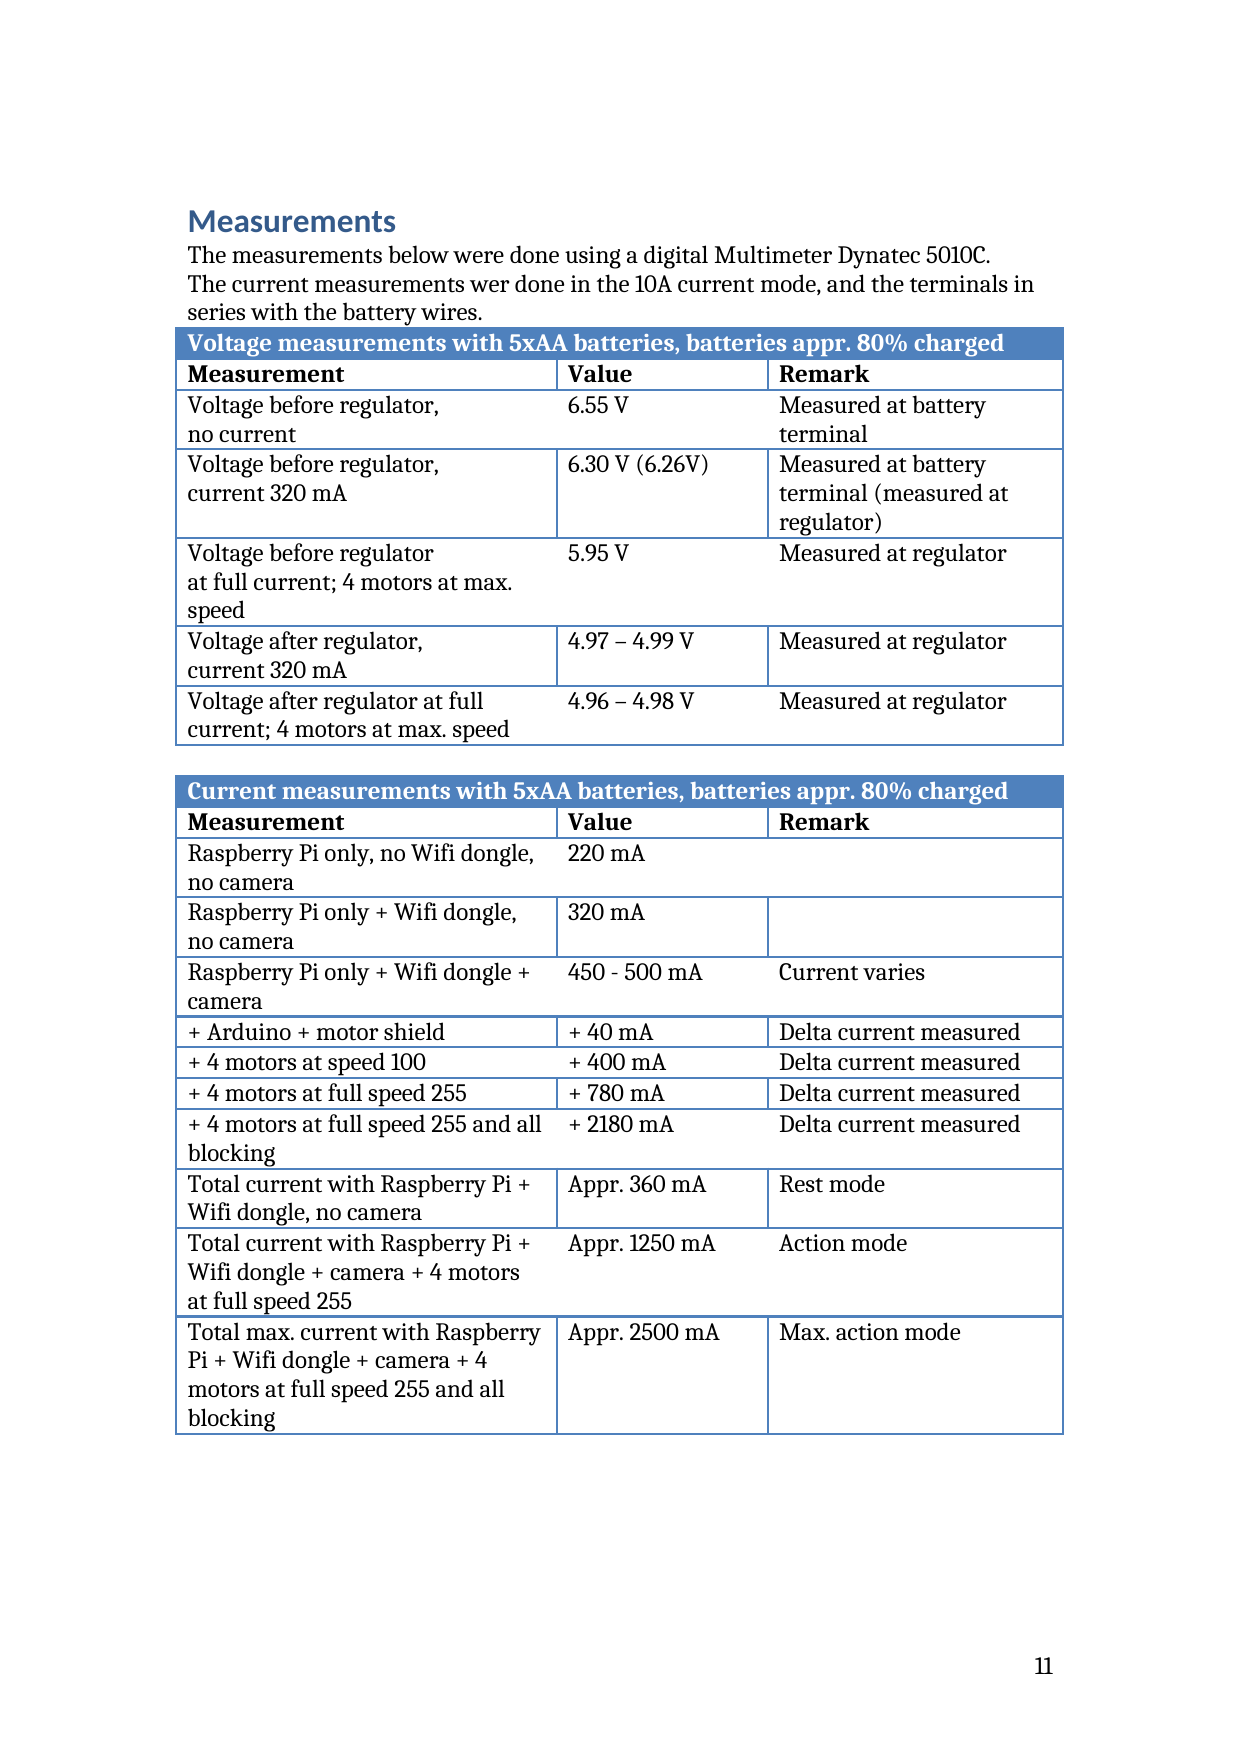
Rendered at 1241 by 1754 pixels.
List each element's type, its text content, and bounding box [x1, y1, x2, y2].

table_cell Remark [769, 360, 1062, 389]
table_cell Rest mode [769, 1170, 1062, 1227]
table_cell + Arduino + motor shield [177, 1018, 556, 1046]
table_cell 450 - 500 mA [557, 958, 768, 1015]
table_cell 320 mA [558, 898, 767, 956]
table_cell Measured at regulator [768, 539, 1062, 625]
table_cell Measurement [177, 360, 556, 389]
table_cell + 2180 mA [557, 1110, 768, 1167]
table_header Current measurements with 5xAA batteries, batteries appr. 80% charged [177, 777, 1062, 806]
table_cell 4.96 – 4.98 V [557, 687, 768, 744]
table_cell [768, 839, 1062, 896]
table_cell 5.95 V [557, 539, 768, 625]
table_cell Value [558, 808, 767, 837]
table_cell Delta current measured [768, 1048, 1062, 1077]
table_cell Voltage before regulator, no current [177, 391, 557, 448]
text The current measurements wer done in the 10A current mode, and the terminals in series with the battery wires. [187, 269, 1053, 327]
table_cell + 4 motors at full speed 255 [177, 1079, 556, 1108]
table_cell [769, 898, 1062, 956]
table_header Voltage measurements with 5xAA batteries, batteries appr. 80% charged [177, 329, 1062, 358]
table_cell Total current with Raspberry Pi + Wifi dongle, no camera [177, 1170, 556, 1227]
table_cell Action mode [768, 1229, 1062, 1315]
table_cell Delta current measured [769, 1079, 1062, 1108]
table_cell + 400 mA [557, 1048, 768, 1077]
table_cell 4.97 – 4.99 V [558, 627, 767, 684]
subtitle Measurements [187, 200, 1053, 241]
table_cell Delta current measured [768, 1110, 1062, 1167]
table_cell Measured at battery terminal [768, 391, 1062, 448]
table_cell Raspberry Pi only + Wifi dongle, no camera [177, 898, 556, 956]
table_cell Voltage before regulator, current 320 mA [177, 450, 556, 537]
text The measurements below were done using a digital Multimeter Dynatec 5010C. [187, 241, 1053, 269]
table_cell Current varies [768, 958, 1062, 1015]
table_cell + 4 motors at speed 100 [177, 1048, 557, 1077]
table_cell + 4 motors at full speed 255 and all blocking [177, 1110, 557, 1167]
table_cell Measured at regulator [769, 627, 1062, 684]
table_cell Appr. 2500 mA [558, 1318, 767, 1432]
table_cell Voltage after regulator, current 320 mA [177, 627, 556, 684]
table_cell Value [558, 360, 767, 389]
table_cell + 780 mA [558, 1079, 767, 1108]
table_cell Measured at regulator [768, 687, 1062, 744]
table_cell Appr. 1250 mA [557, 1229, 768, 1315]
table_cell Measured at battery terminal (measured at regulator) [769, 450, 1062, 537]
table_cell + 40 mA [558, 1018, 767, 1046]
table_cell 6.55 V [557, 391, 768, 448]
table_cell Appr. 360 mA [558, 1170, 767, 1227]
table_cell Voltage before regulator at full current; 4 motors at max. speed [177, 539, 557, 625]
table_cell 6.30 V (6.26V) [558, 450, 767, 537]
table_cell Raspberry Pi only, no Wifi dongle, no camera [177, 839, 557, 896]
table_cell Max. action mode [769, 1318, 1062, 1432]
table_cell 220 mA [557, 839, 768, 896]
table_cell Voltage after regulator at full current; 4 motors at max. speed [177, 687, 557, 744]
table_cell Measurement [177, 808, 556, 837]
table_cell Total max. current with Raspberry Pi + Wifi dongle + camera + 4 motors at full speed 255 and all blocking [177, 1318, 556, 1432]
table_cell Remark [769, 808, 1062, 837]
table_cell Raspberry Pi only + Wifi dongle + camera [177, 958, 557, 1015]
table_cell Delta current measured [769, 1018, 1062, 1046]
table_cell Total current with Raspberry Pi + Wifi dongle + camera + 4 motors at full speed 255 [177, 1229, 557, 1315]
